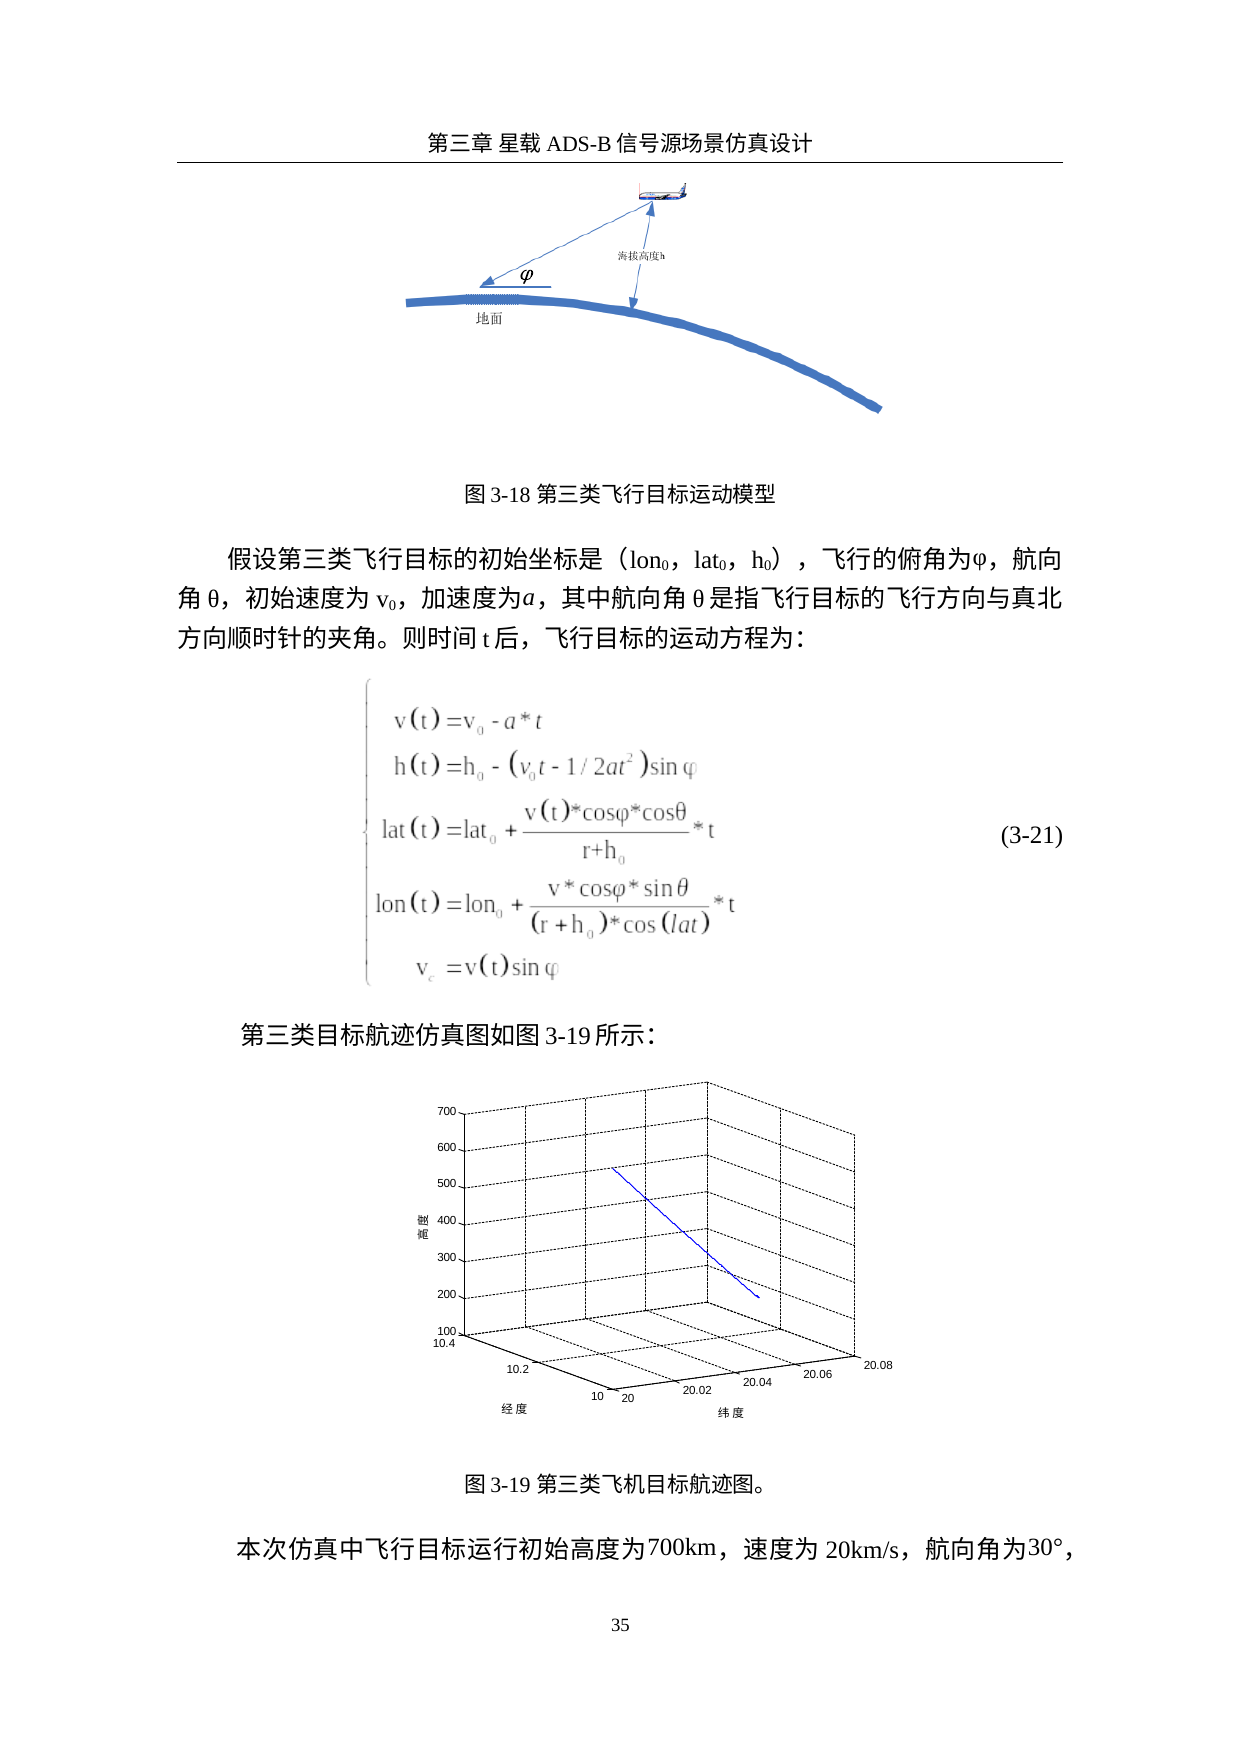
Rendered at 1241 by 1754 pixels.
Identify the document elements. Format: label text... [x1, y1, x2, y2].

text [177, 1527, 1063, 1567]
text 第三类目标航迹仿真图如图3-19所示： [177, 1014, 1063, 1053]
list 假设第三类飞行目标的初始坐标是（lon0，lat0，h0），飞行的俯角为，航向角θ，初始速度为v0，加速度为，其中航向角θ是指飞行目标的飞行方向与真北方向顺时针的夹角。则时间t后，飞行目标的运动方程为： [177, 537, 1063, 656]
picture [327, 182, 913, 423]
text 图3-19 第三类飞机目标航迹图。 [177, 1463, 1063, 1502]
text (3-21) [177, 656, 1063, 1014]
text 图3-18 第三类飞行目标运动模型 [177, 473, 1063, 512]
